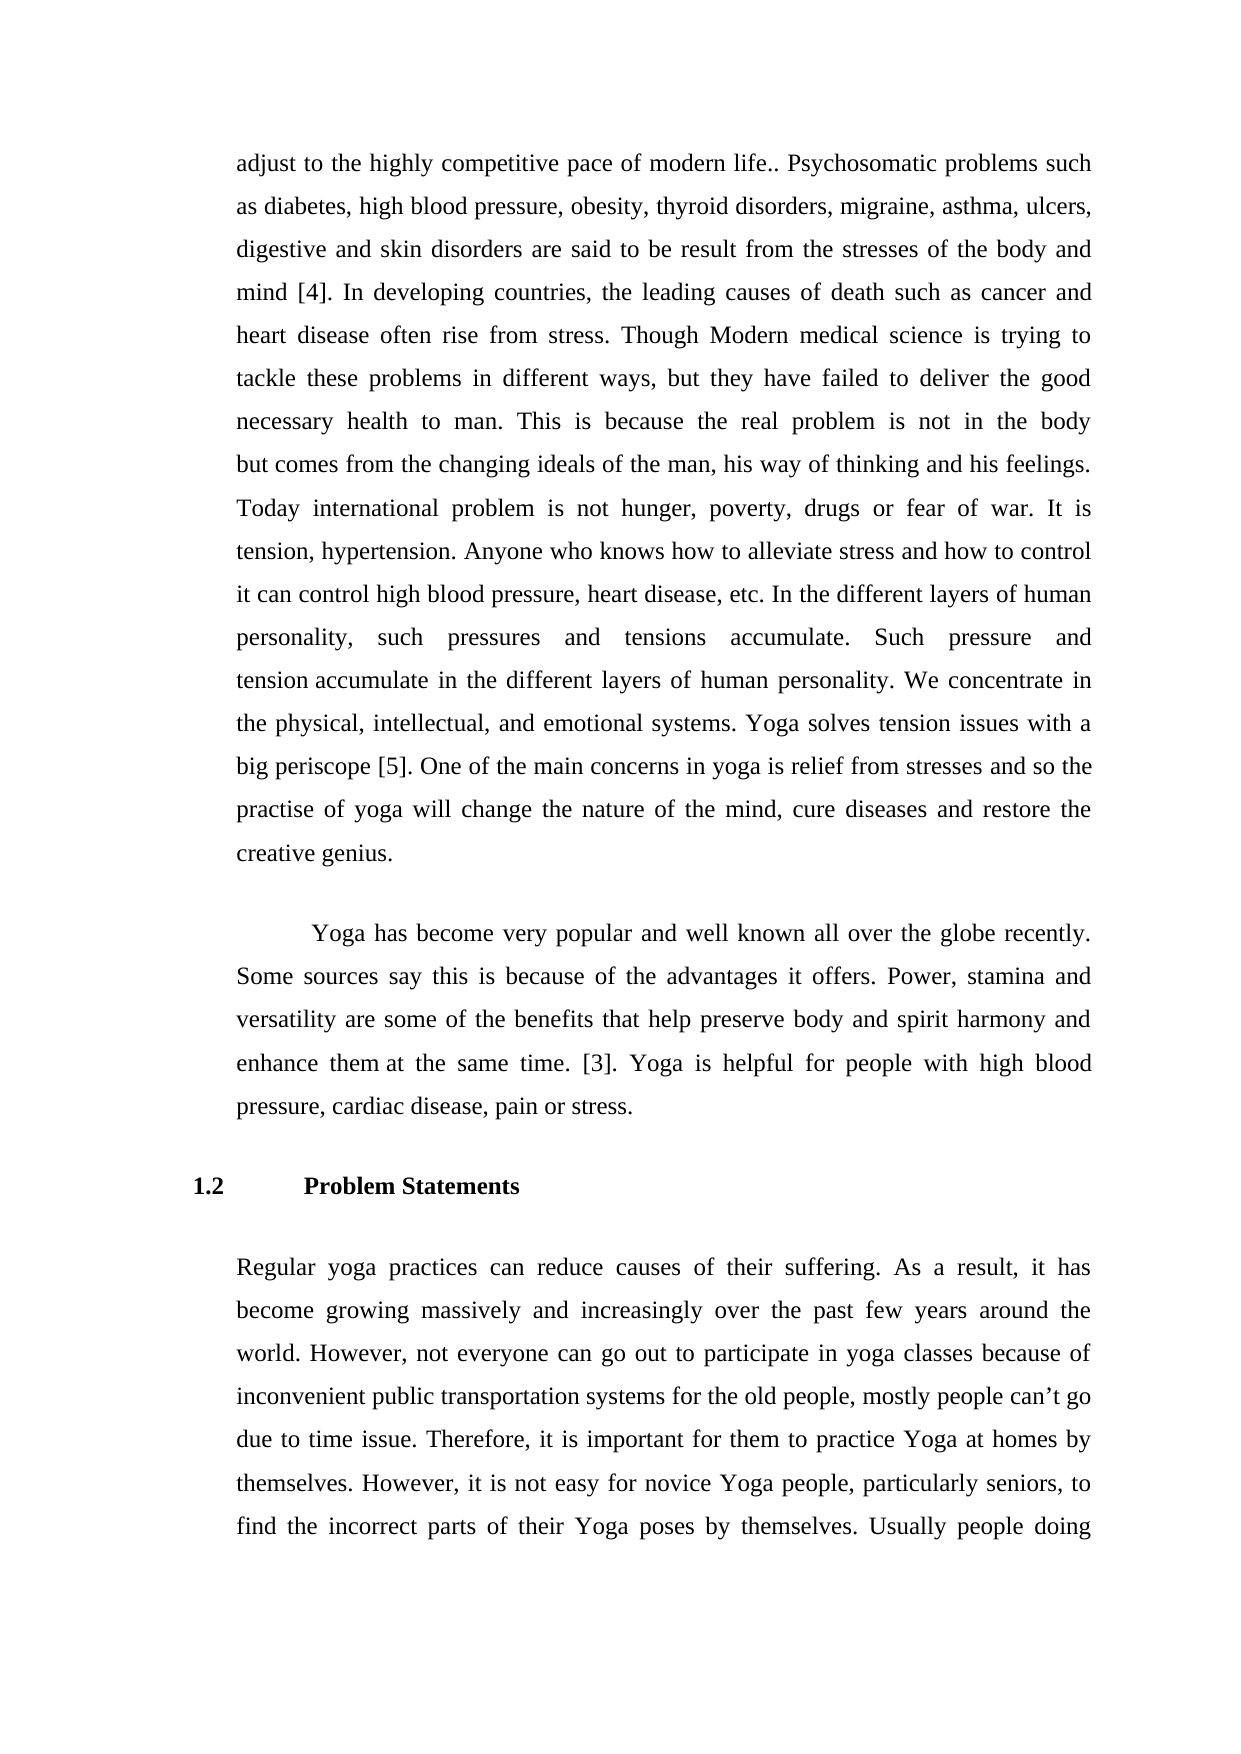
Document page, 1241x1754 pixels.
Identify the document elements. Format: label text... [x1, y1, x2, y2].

text Yoga has become very popular and well known all over the globe recently. Some sources say this is because of the advantages it offers. Power, stamina and versatility are some of the benefits that help preserve body and spirit harmony and enhance them at the same time. [3]. Yoga is helpful for people with high blood pressure, cardiac disease, pain or stress. [236, 918, 1092, 1119]
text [236, 148, 1092, 866]
subtitle Problem Statements [193, 1171, 1092, 1200]
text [236, 1252, 1092, 1539]
